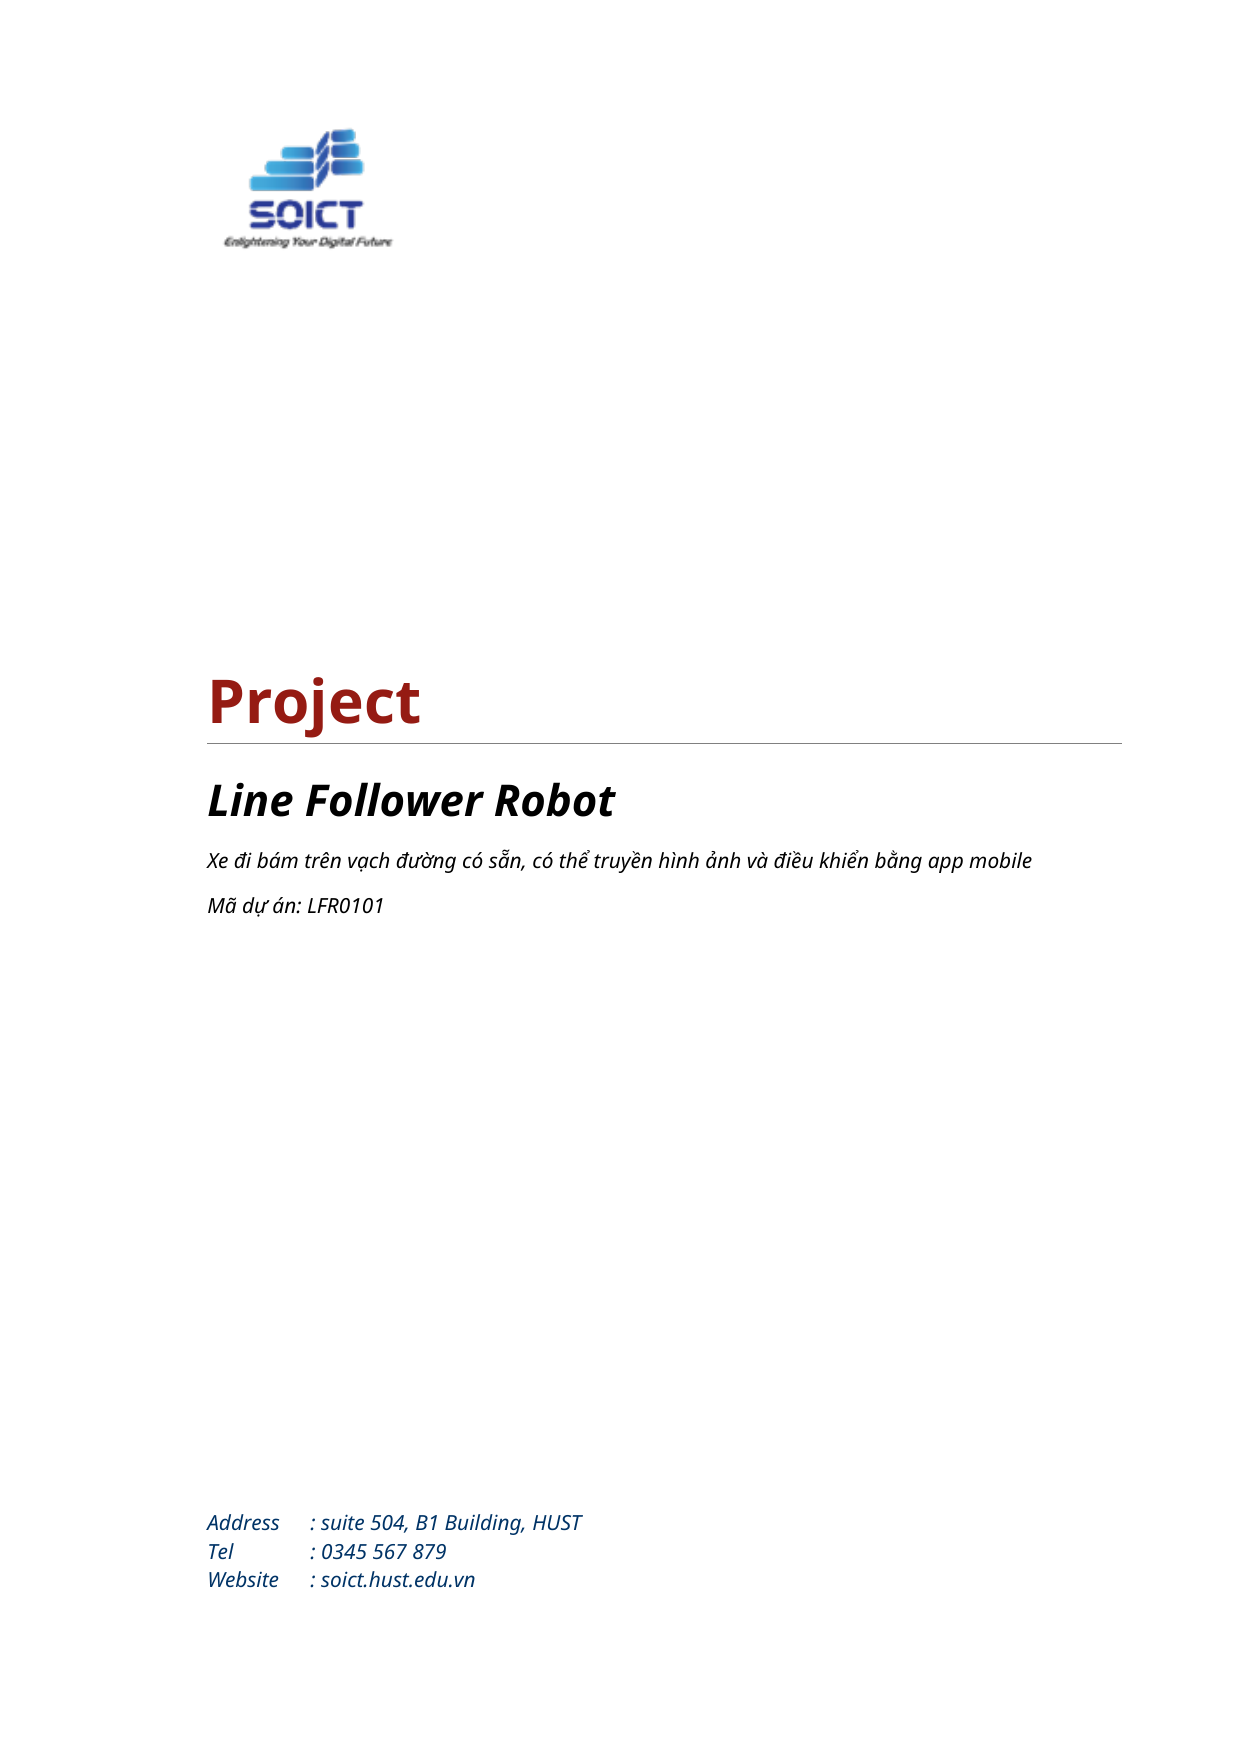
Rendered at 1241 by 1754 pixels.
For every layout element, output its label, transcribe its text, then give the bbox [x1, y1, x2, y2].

text Xe đi bám trên vạch đường có sẵn, có thể truyền hình ảnh và điều khiển bằng app mobile [207, 846, 1122, 874]
text Mã dự án: LFR0101 [207, 891, 1122, 920]
text Line Follower Robot [207, 769, 1122, 829]
picture [207, 118, 415, 259]
text Project [207, 659, 1122, 743]
